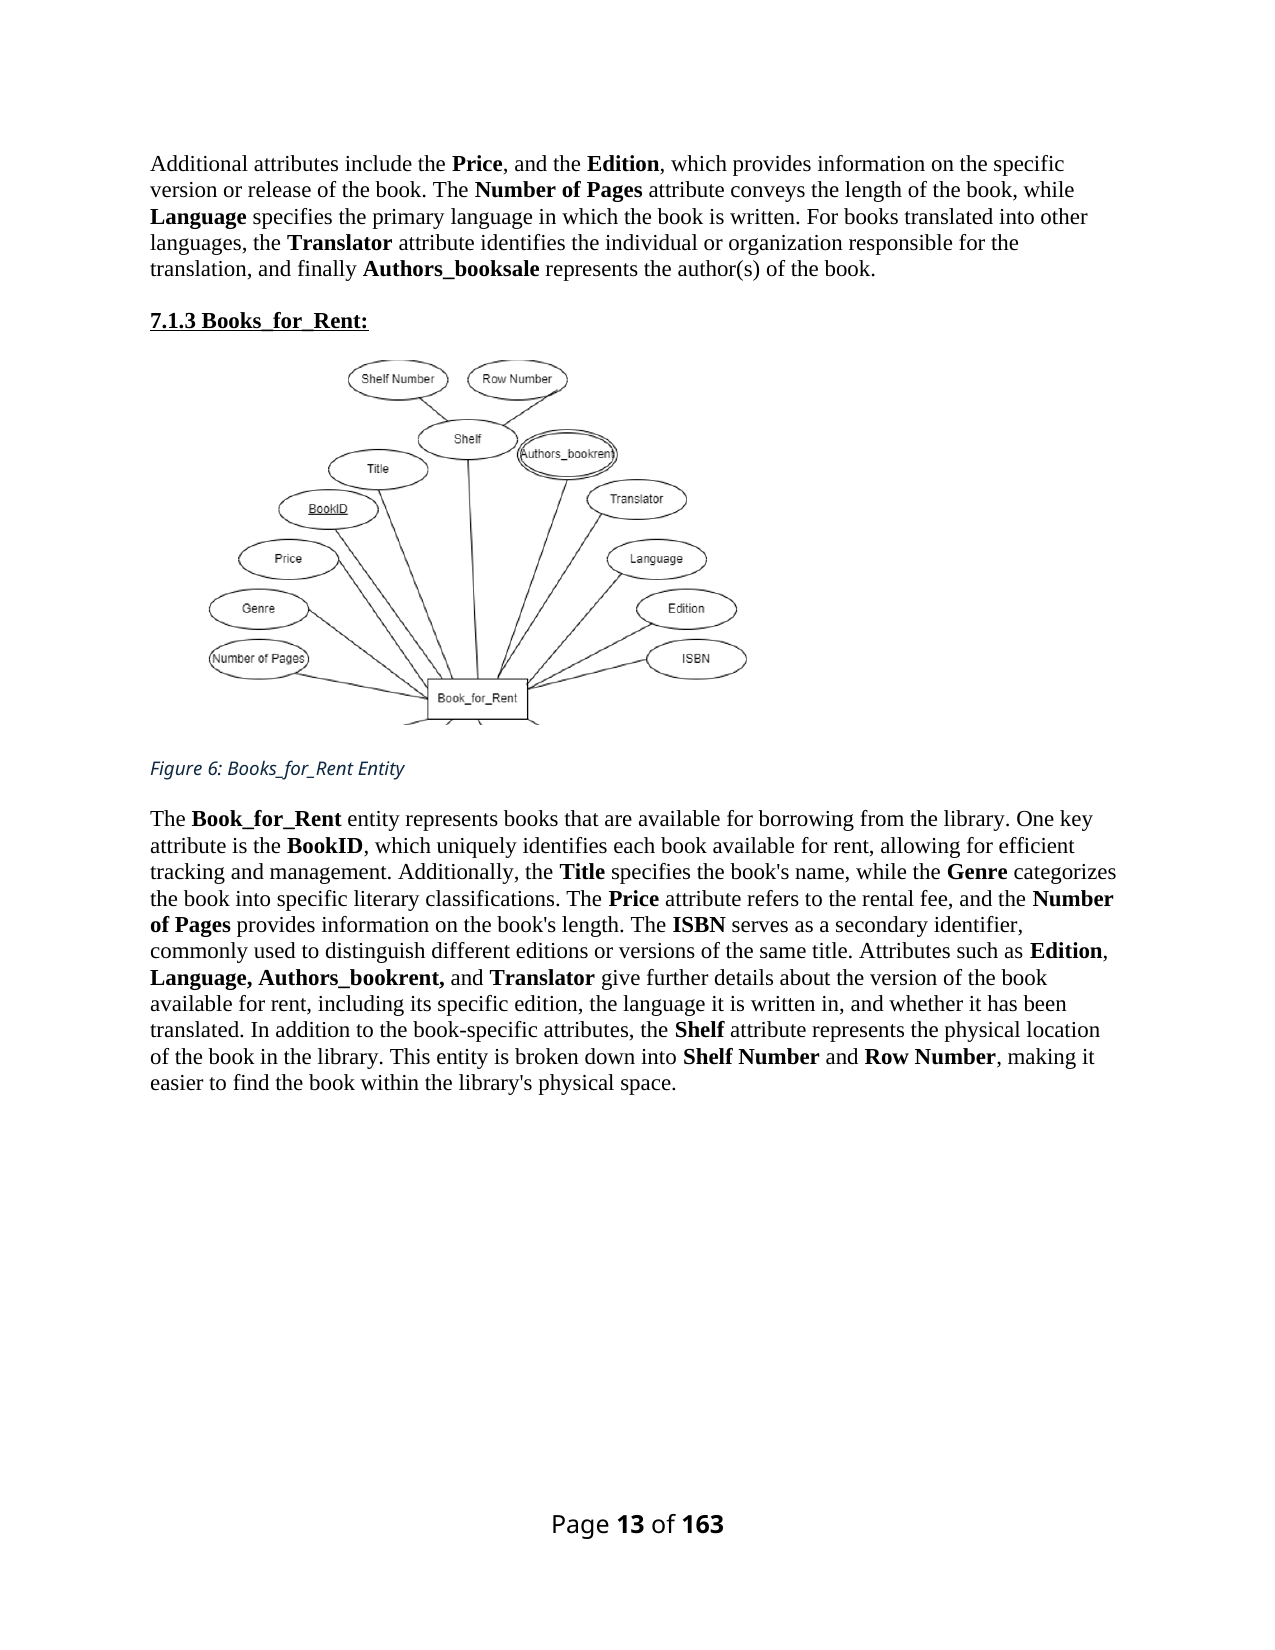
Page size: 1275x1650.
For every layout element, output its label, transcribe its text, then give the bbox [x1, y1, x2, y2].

text Additional attributes include the Price, and the Edition, which provides information on the specific version or release of the book. The Number of Pages attribute conveys the length of the book, while Language specifies the primary language in which the book is written. For books translated into other languages, the Translator attribute identifies the individual or organization responsible for the translation, and finally Authors_booksale represents the author(s) of the book. [150, 150, 1125, 282]
text 7.1.3 Books_for_Rent: [150, 307, 1125, 333]
picture [150, 360, 821, 725]
text Figure 6: Books_for_Rent Entity [150, 755, 1125, 781]
text The Book_for_Rent entity represents books that are available for borrowing from the library. One key attribute is the BookID, which uniquely identifies each book available for rent, allowing for efficient tracking and management. Additionally, the Title specifies the book's name, while the Genre categorizes the book into specific literary classifications. The Price attribute refers to the rental fee, and the Number of Pages provides information on the book's length. The ISBN serves as a secondary identifier, commonly used to distinguish different editions or versions of the same title. Attributes such as Edition, Language, Authors_bookrent, and Translator give further details about the version of the book available for rent, including its specific edition, the language it is written in, and whether it has been translated. In addition to the book-specific attributes, the Shelf attribute represents the physical location of the book in the library. This entity is broken down into Shelf Number and Row Number, making it easier to find the book within the library's physical space. [150, 806, 1125, 1095]
